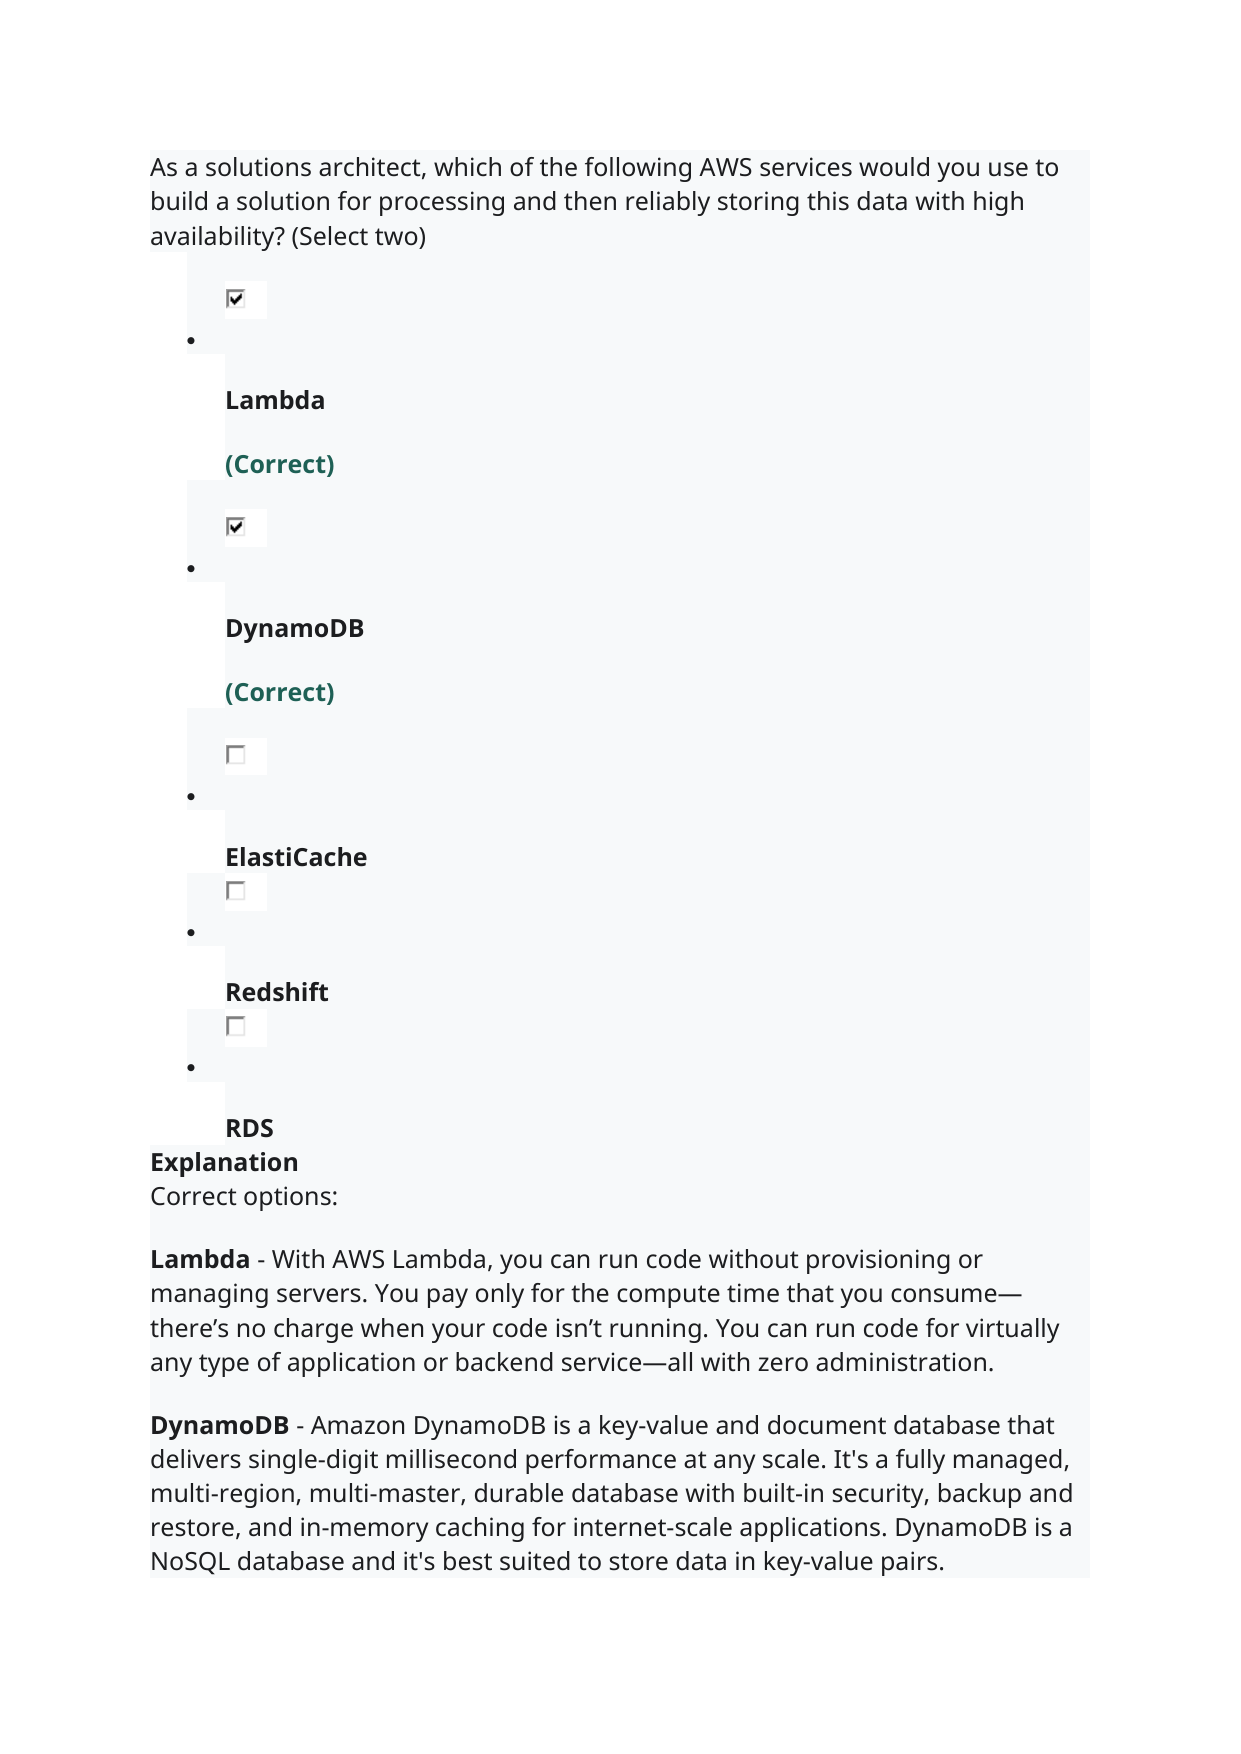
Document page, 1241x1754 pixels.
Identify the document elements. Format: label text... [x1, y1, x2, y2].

text (Correct) [225, 674, 1090, 708]
text Lambda [225, 383, 1090, 417]
text DynamoDB [225, 611, 1090, 645]
text Lambda - With AWS Lambda, you can run code without provisioning or managing servers. You pay only for the compute time that you consume—there’s no charge when your code isn’t running. You can run code for virtually any type of application or backend service—all with zero administration. [150, 1242, 1090, 1378]
text RDS [225, 1111, 1090, 1145]
text Correct options: [150, 1179, 1090, 1213]
text ElastiCache [225, 839, 1090, 873]
text Redshift [225, 975, 1090, 1009]
text As a solutions architect, which of the following AWS services would you use to build a solution for processing and then reliably storing this data with high availability? (Select two) [150, 150, 1090, 252]
text Explanation [150, 1145, 1090, 1179]
text (Correct) [225, 446, 1090, 480]
text DynamoDB - Amazon DynamoDB is a key-value and document database that delivers single-digit millisecond performance at any scale. It's a fully managed, multi-region, multi-master, durable database with built-in security, backup and restore, and in-memory caching for internet-scale applications. DynamoDB is a NoSQL database and it's best suited to store data in key-value pairs. [150, 1407, 1090, 1578]
